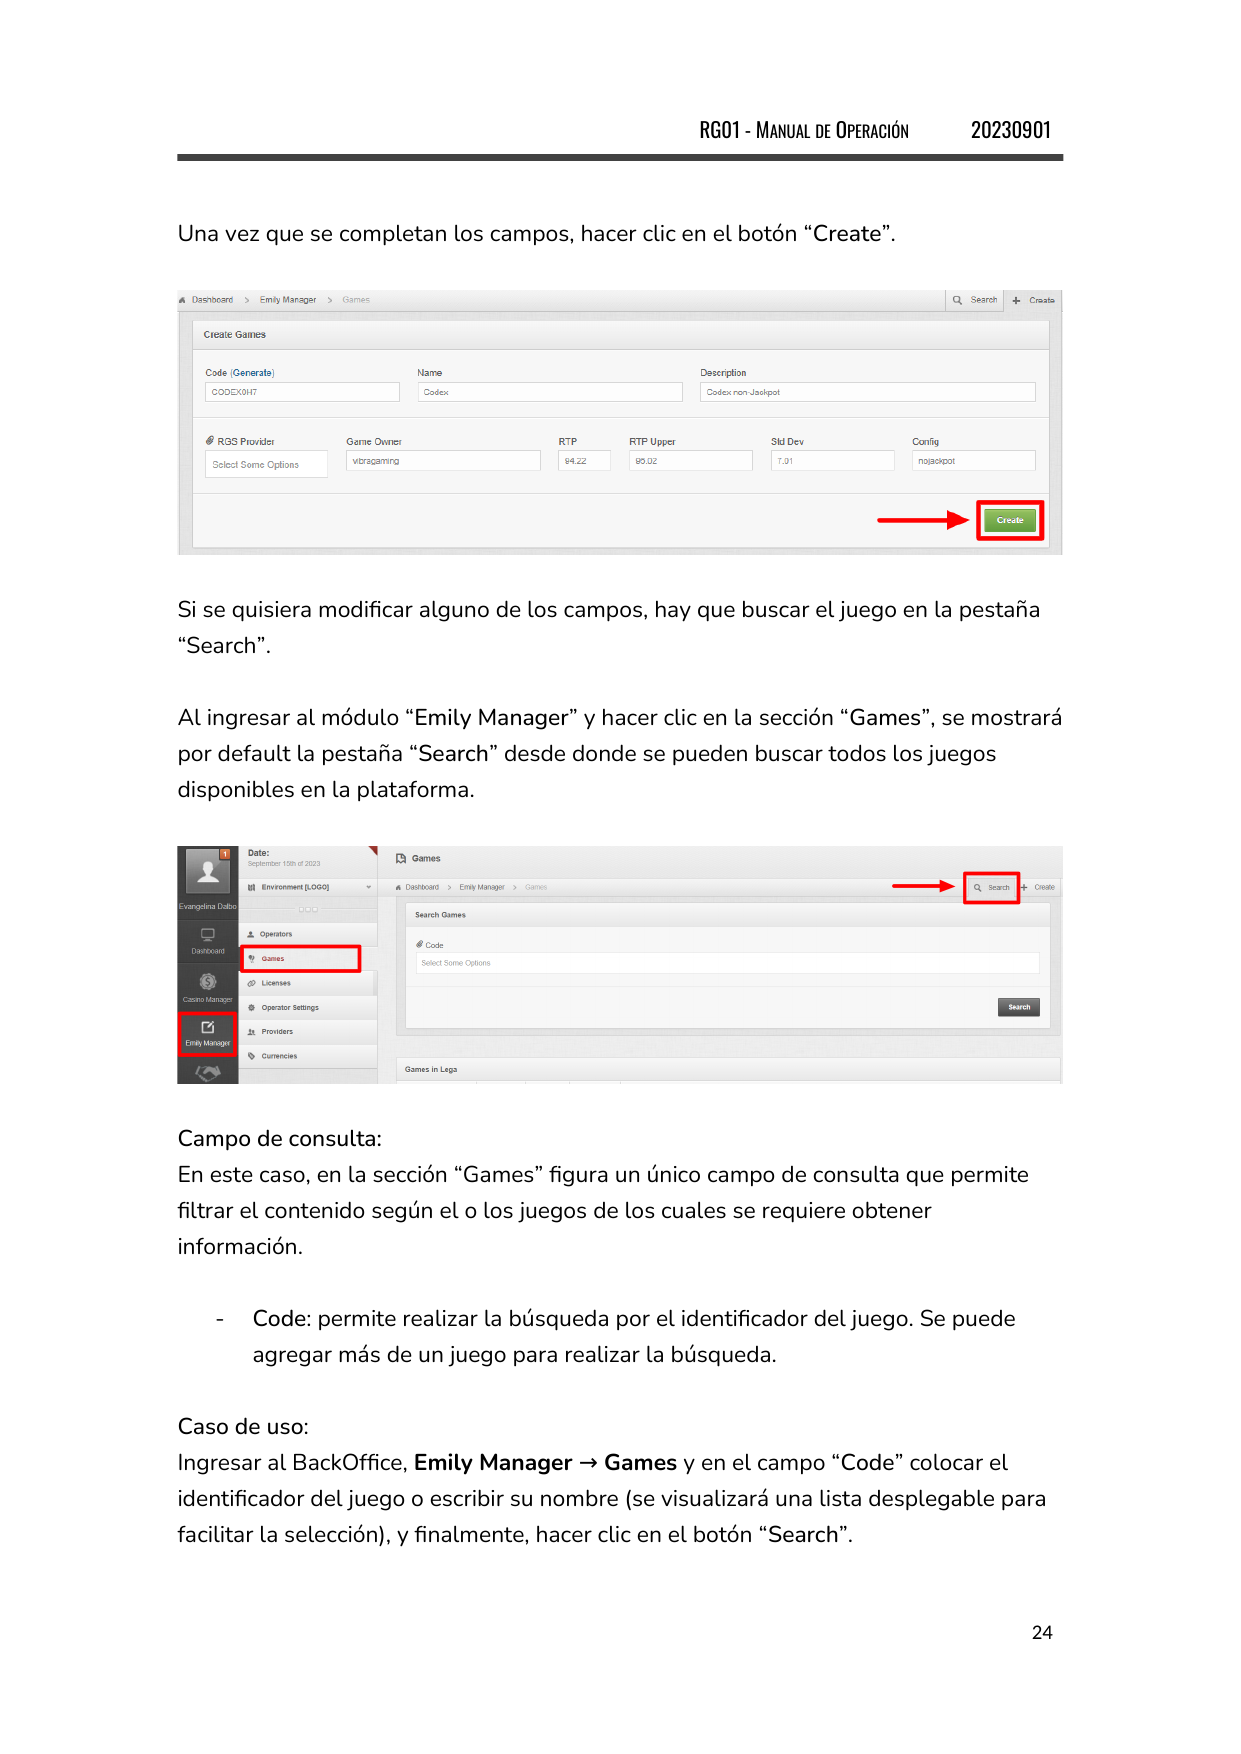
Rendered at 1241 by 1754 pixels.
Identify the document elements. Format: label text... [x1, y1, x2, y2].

text Una vez que se completan los campos, hacer clic en el botón “Create”. [177, 218, 1063, 250]
text Si se quisiera modificar alguno de los campos, hay que buscar el juego en la pestaña “Search”. [177, 595, 1063, 662]
picture [177, 154, 1064, 161]
picture [177, 846, 1063, 1084]
subtitle Caso de uso: [177, 1411, 1063, 1442]
text Al ingresar al módulo “Emily Manager” y hacer clic en la sección “Games”, se mostrará por default la pestaña “Search” desde donde se pueden buscar todos los juegos disponibles en la plataforma. [177, 702, 1063, 806]
list Code: permite realizar la búsqueda por el identificador del juego. Se puede agregar más de un juego para realizar la búsqueda. [215, 1303, 1063, 1370]
subtitle Campo de consulta: [177, 1123, 1063, 1155]
text En este caso, en la sección “Games” figura un único campo de consulta que permite filtrar el contenido según el o los juegos de los cuales se requiere obtener información. [177, 1159, 1063, 1262]
text Ingresar al BackOffice, Emily Manager → Games y en el campo “Code” colocar el identificador del juego o escribir su nombre (se visualizará una lista desplegable para facilitar la selección), y finalmente, hacer clic en el botón “Search”. [177, 1447, 1063, 1550]
picture [177, 290, 1063, 555]
